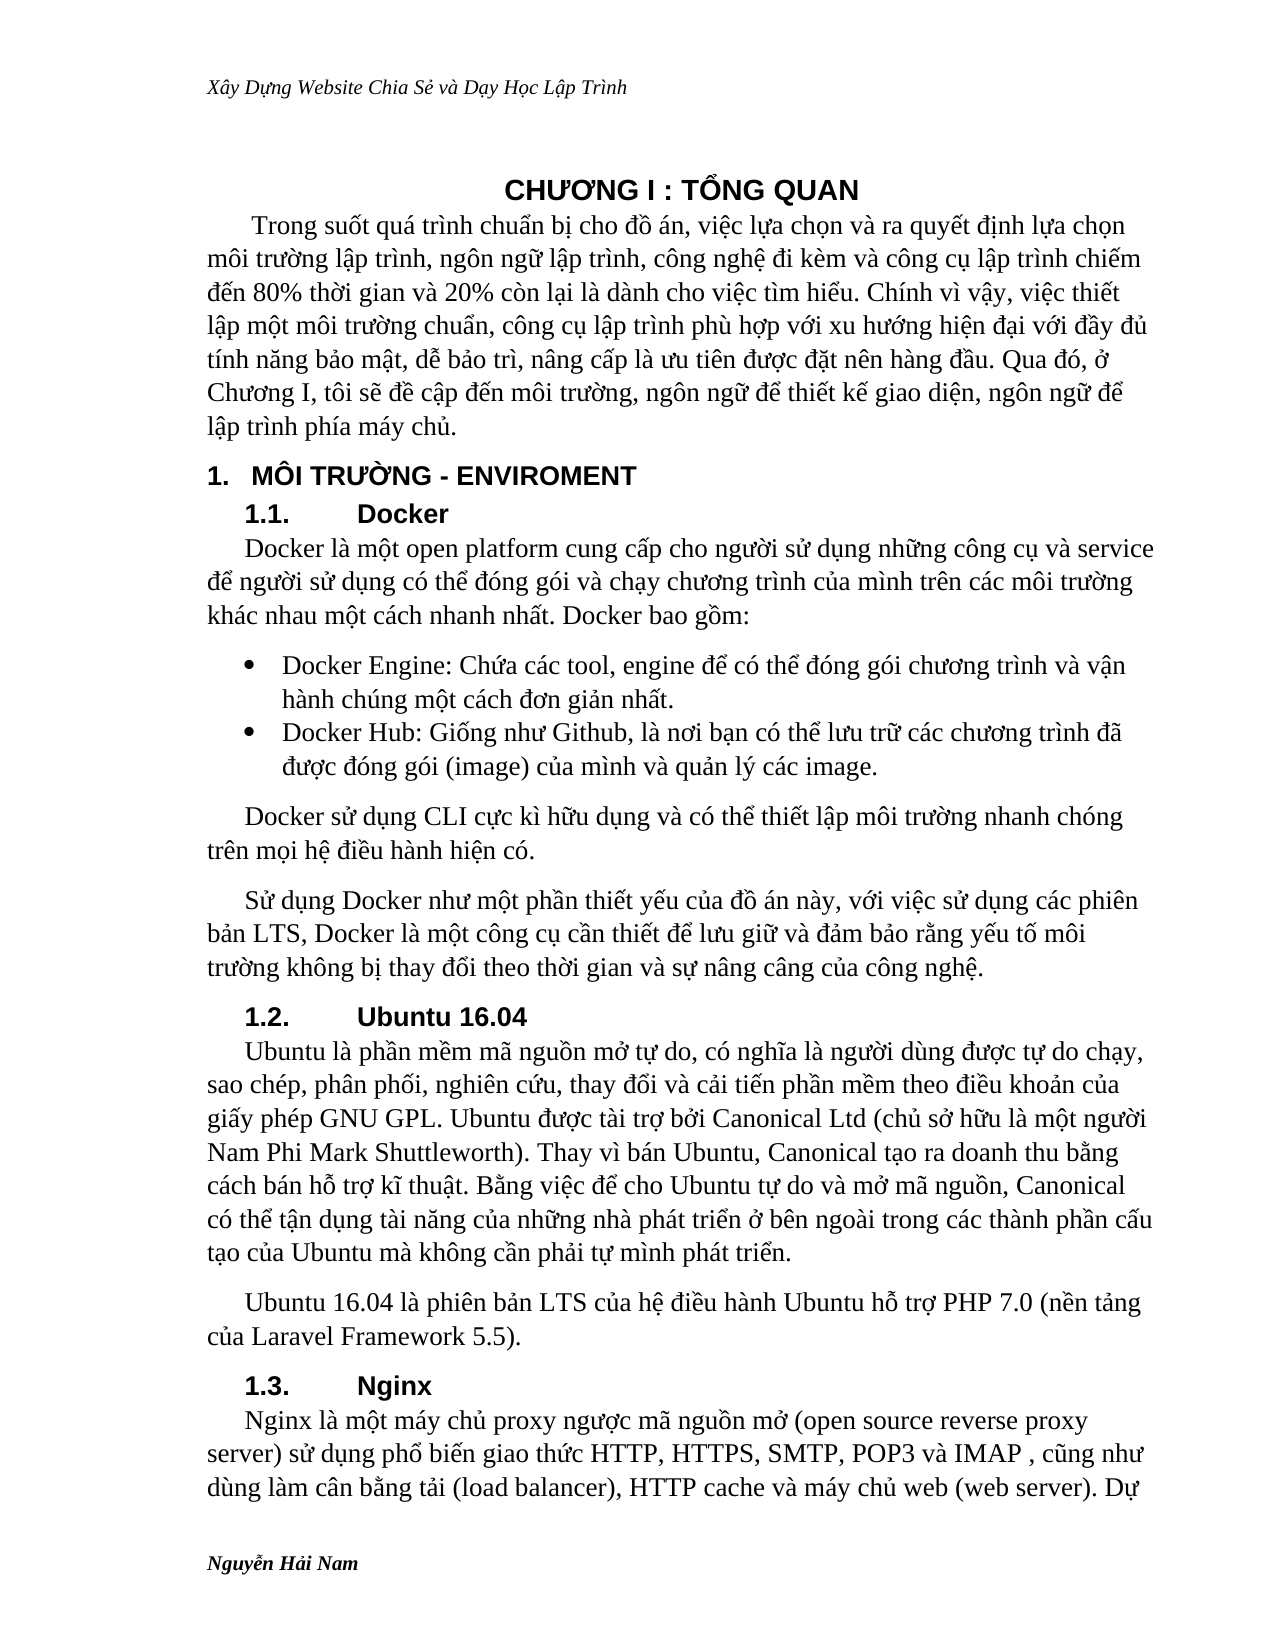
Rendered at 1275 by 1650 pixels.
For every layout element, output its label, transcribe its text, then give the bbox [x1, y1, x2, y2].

text Ubuntu là phần mềm mã nguồn mở tự do, có nghĩa là người dùng được tự do chạy, sao chép, phân phối, nghiên cứu, thay đổi và cải tiến phần mềm theo điều khoản của giấy phép GNU GPL. Ubuntu được tài trợ bởi Canonical Ltd (chủ sở hữu là một người Nam Phi Mark Shuttleworth). Thay vì bán Ubuntu, Canonical tạo ra doanh thu bằng cách bán hỗ trợ kĩ thuật. Bằng việc để cho Ubuntu tự do và mở mã nguồn, Canonical có thể tận dụng tài năng của những nhà phát triển ở bên ngoài trong các thành phần cấu tạo của Ubuntu mà không cần phải tự mình phát triển. [207, 1035, 1157, 1267]
list Docker Engine: Chứa các tool, engine để có thể đóng gói chương trình và vận hành chúng một cách đơn giản nhất. [244, 649, 1157, 714]
subtitle CHƯƠNG I : TỔNG QUAN [207, 173, 1157, 206]
subtitle Docker [244, 498, 1157, 529]
text Ubuntu 16.04 là phiên bản LTS của hệ điều hành Ubuntu hỗ trợ PHP 7.0 (nền tảng của Laravel Framework 5.5). [207, 1287, 1157, 1351]
subtitle Ubuntu 16.04 [244, 1001, 1157, 1033]
list Docker Hub: Giống như Github, là nơi bạn có thể lưu trữ các chương trình đã được đóng gói (image) của mình và quản lý các image. [244, 716, 1157, 781]
text Docker sử dụng CLI cực kì hữu dụng và có thể thiết lập môi trường nhanh chóng trên mọi hệ điều hành hiện có. [207, 800, 1157, 865]
text Docker là một open platform cung cấp cho người sử dụng những công cụ và service để người sử dụng có thể đóng gói và chạy chương trình của mình trên các môi trường khác nhau một cách nhanh nhất. Docker bao gồm: [207, 532, 1157, 630]
text Sử dụng Docker như một phần thiết yếu của đồ án này, với việc sử dụng các phiên bản LTS, Docker là một công cụ cần thiết để lưu giữ và đảm bảo rằng yếu tố môi trường không bị thay đổi theo thời gian và sự nâng câng của công nghệ. [207, 884, 1157, 982]
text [207, 1404, 1157, 1502]
subtitle Nginx [244, 1370, 1157, 1402]
text Trong suốt quá trình chuẩn bị cho đồ án, việc lựa chọn và ra quyết định lựa chọn môi trường lập trình, ngôn ngữ lập trình, công nghệ đi kèm và công cụ lập trình chiếm đến 80% thời gian và 20% còn lại là dành cho việc tìm hiểu. Chính vì vậy, việc thiết lập một môi trường chuẩn, công cụ lập trình phù hợp với xu hướng hiện đại với đầy đủ tính năng bảo mật, dễ bảo trì, nâng cấp là ưu tiên được đặt nên hàng đầu. Qua đó, ở Chương I, tôi sẽ đề cập đến môi trường, ngôn ngữ để thiết kế giao diện, ngôn ngữ để lập trình phía máy chủ. [207, 209, 1157, 441]
subtitle MÔI TRƯỜNG - ENVIROMENT [207, 460, 1157, 492]
